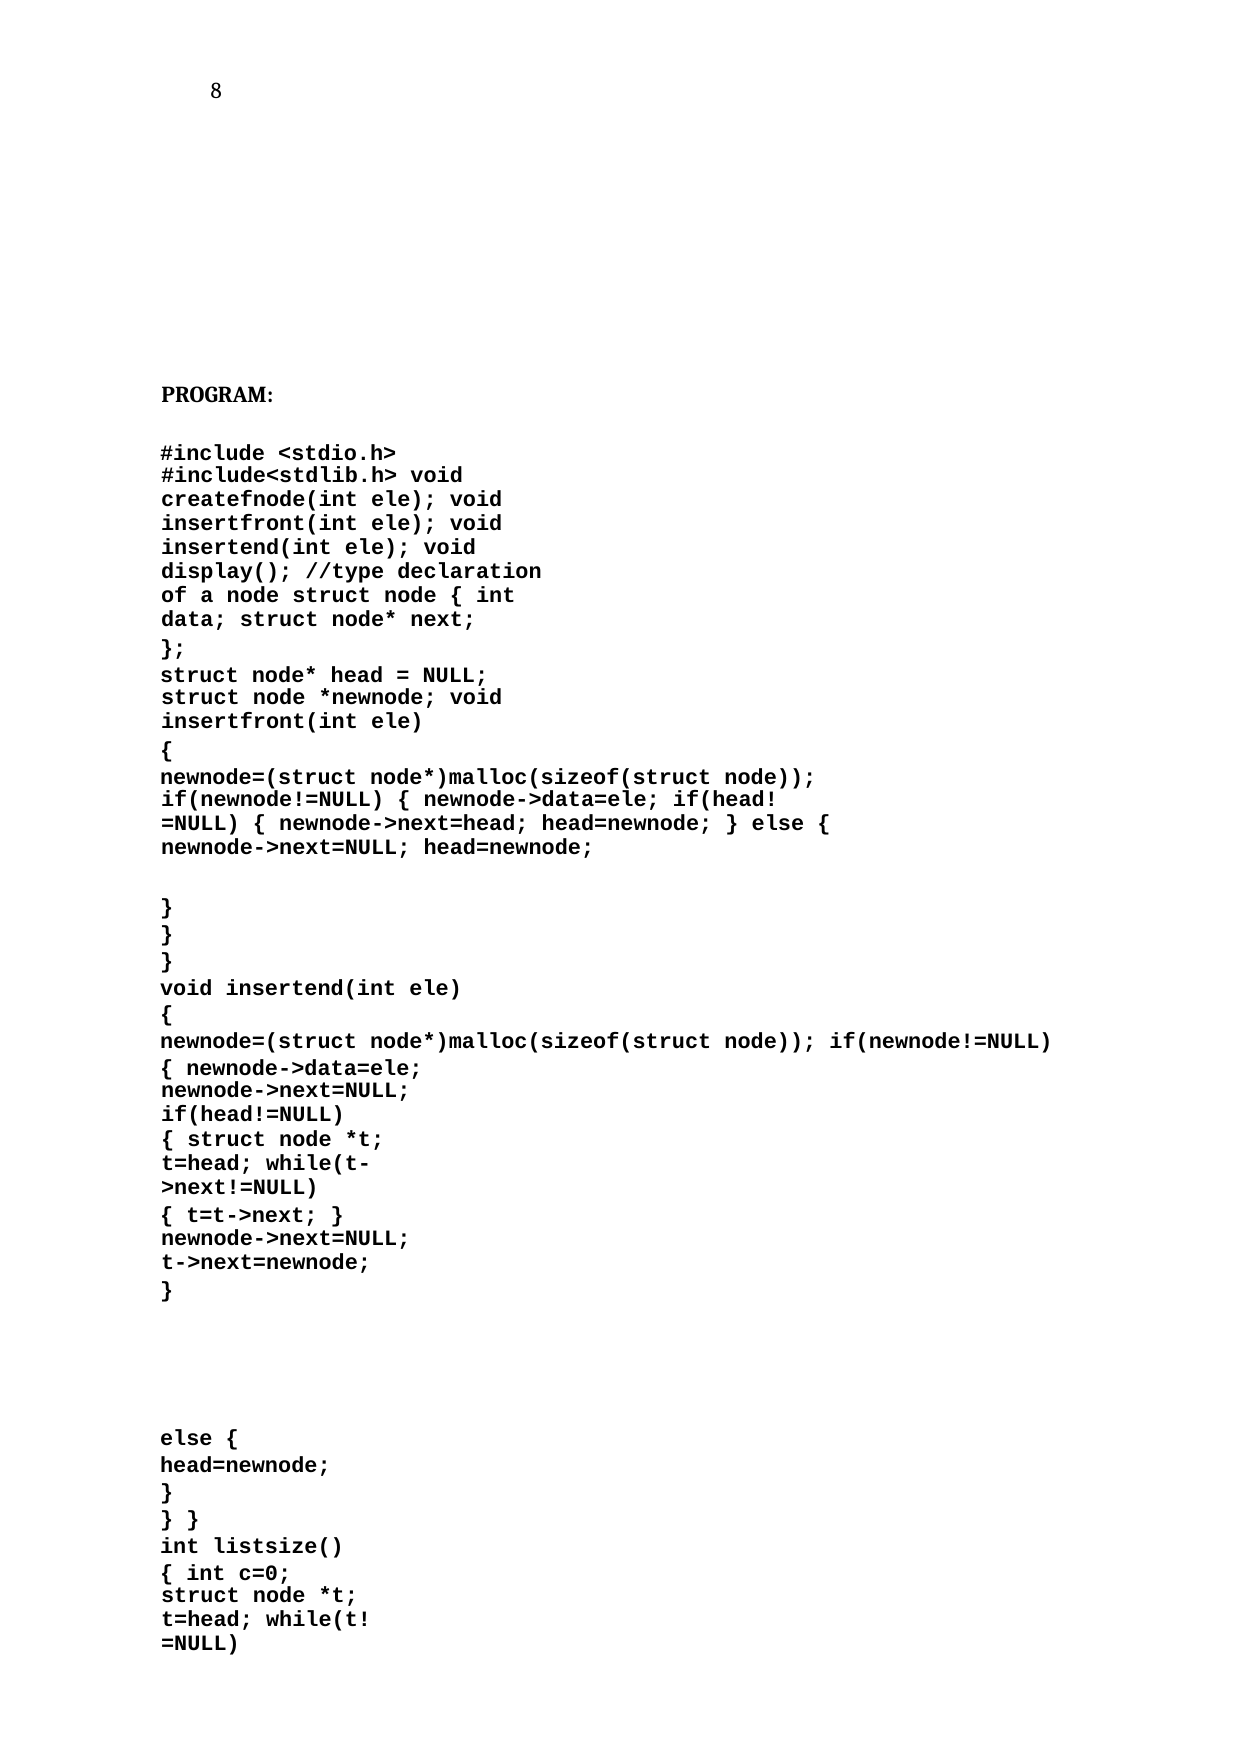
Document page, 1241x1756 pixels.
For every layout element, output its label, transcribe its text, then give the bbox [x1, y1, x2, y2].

text { [160, 738, 1138, 762]
text struct node* head = NULL; struct node *newnode; void insertfront(int ele) [160, 663, 502, 735]
text { [160, 1003, 1138, 1027]
text { int c=0; struct node *t; t=head; while(t!=NULL) [160, 1561, 371, 1657]
text } [160, 895, 1138, 919]
text #include <stdio.h> #include<stdlib.h> void createfnode(int ele); void insertfront(int ele); void insertend(int ele); void display(); //type declaration of a node struct node { int data; struct node* next; [160, 441, 542, 633]
text { newnode->data=ele; newnode->next=NULL; if(head!=NULL) { struct node *t; t=head; while(t->next!=NULL) [160, 1056, 437, 1201]
text } [160, 949, 187, 973]
text } [160, 1278, 1138, 1302]
text }; [160, 636, 1138, 660]
text void insertend(int ele) [160, 976, 1138, 1000]
text head=newnode; [160, 1453, 1138, 1477]
text int listsize() [160, 1534, 1138, 1558]
text } [160, 1480, 1138, 1504]
text newnode=(struct node*)malloc(sizeof(struct node)); if(newnode!=NULL) [160, 1029, 1054, 1053]
text { t=t->next; } newnode->next=NULL; t->next=newnode; [160, 1203, 423, 1276]
text newnode=(struct node*)malloc(sizeof(struct node)); if(newnode!=NULL) { newnode->data=ele; if(head!=NULL) { newnode->next=head; head=newnode; } else { newnode->next=NULL; head=newnode; [160, 765, 831, 861]
text } } [160, 1507, 200, 1531]
text PROGRAM: [161, 382, 1136, 408]
text else { [160, 1427, 239, 1451]
text } [160, 922, 1138, 946]
